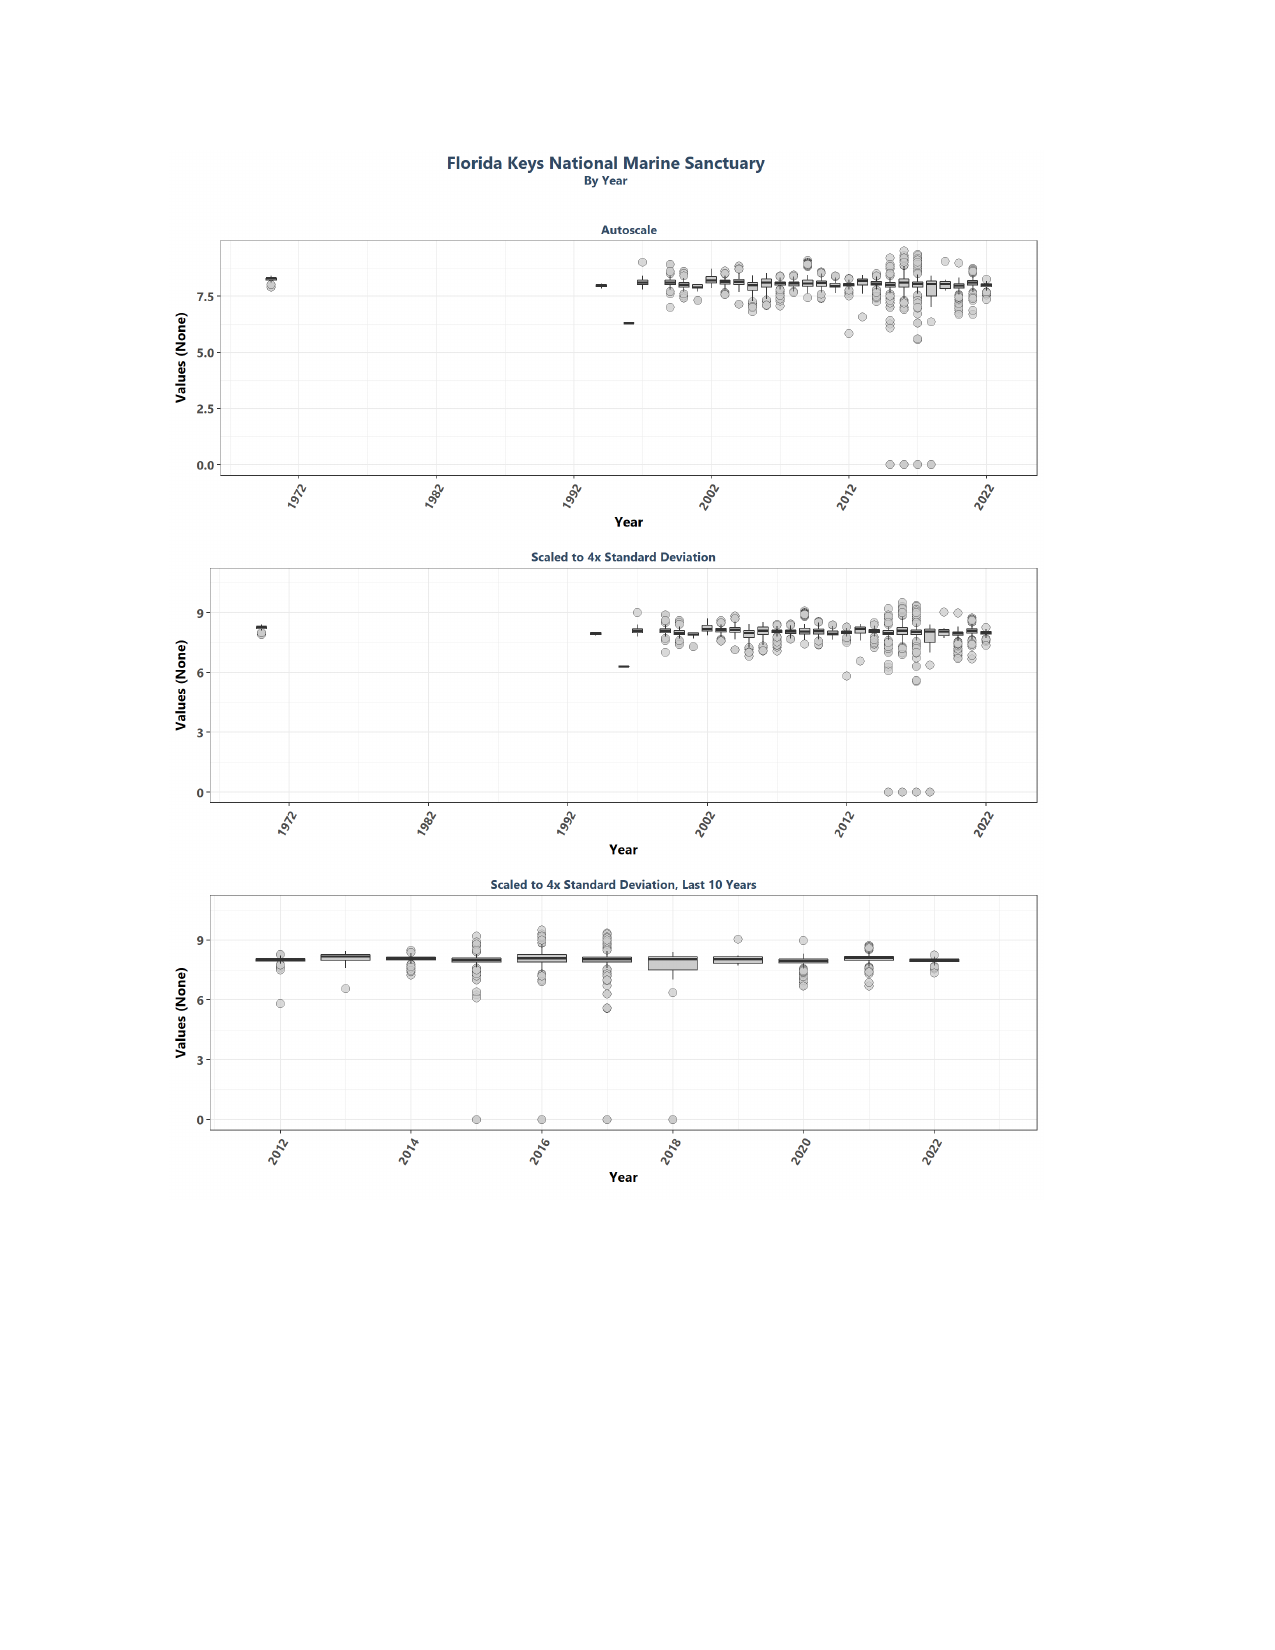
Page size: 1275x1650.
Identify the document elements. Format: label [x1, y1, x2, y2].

picture [168, 150, 1044, 1200]
